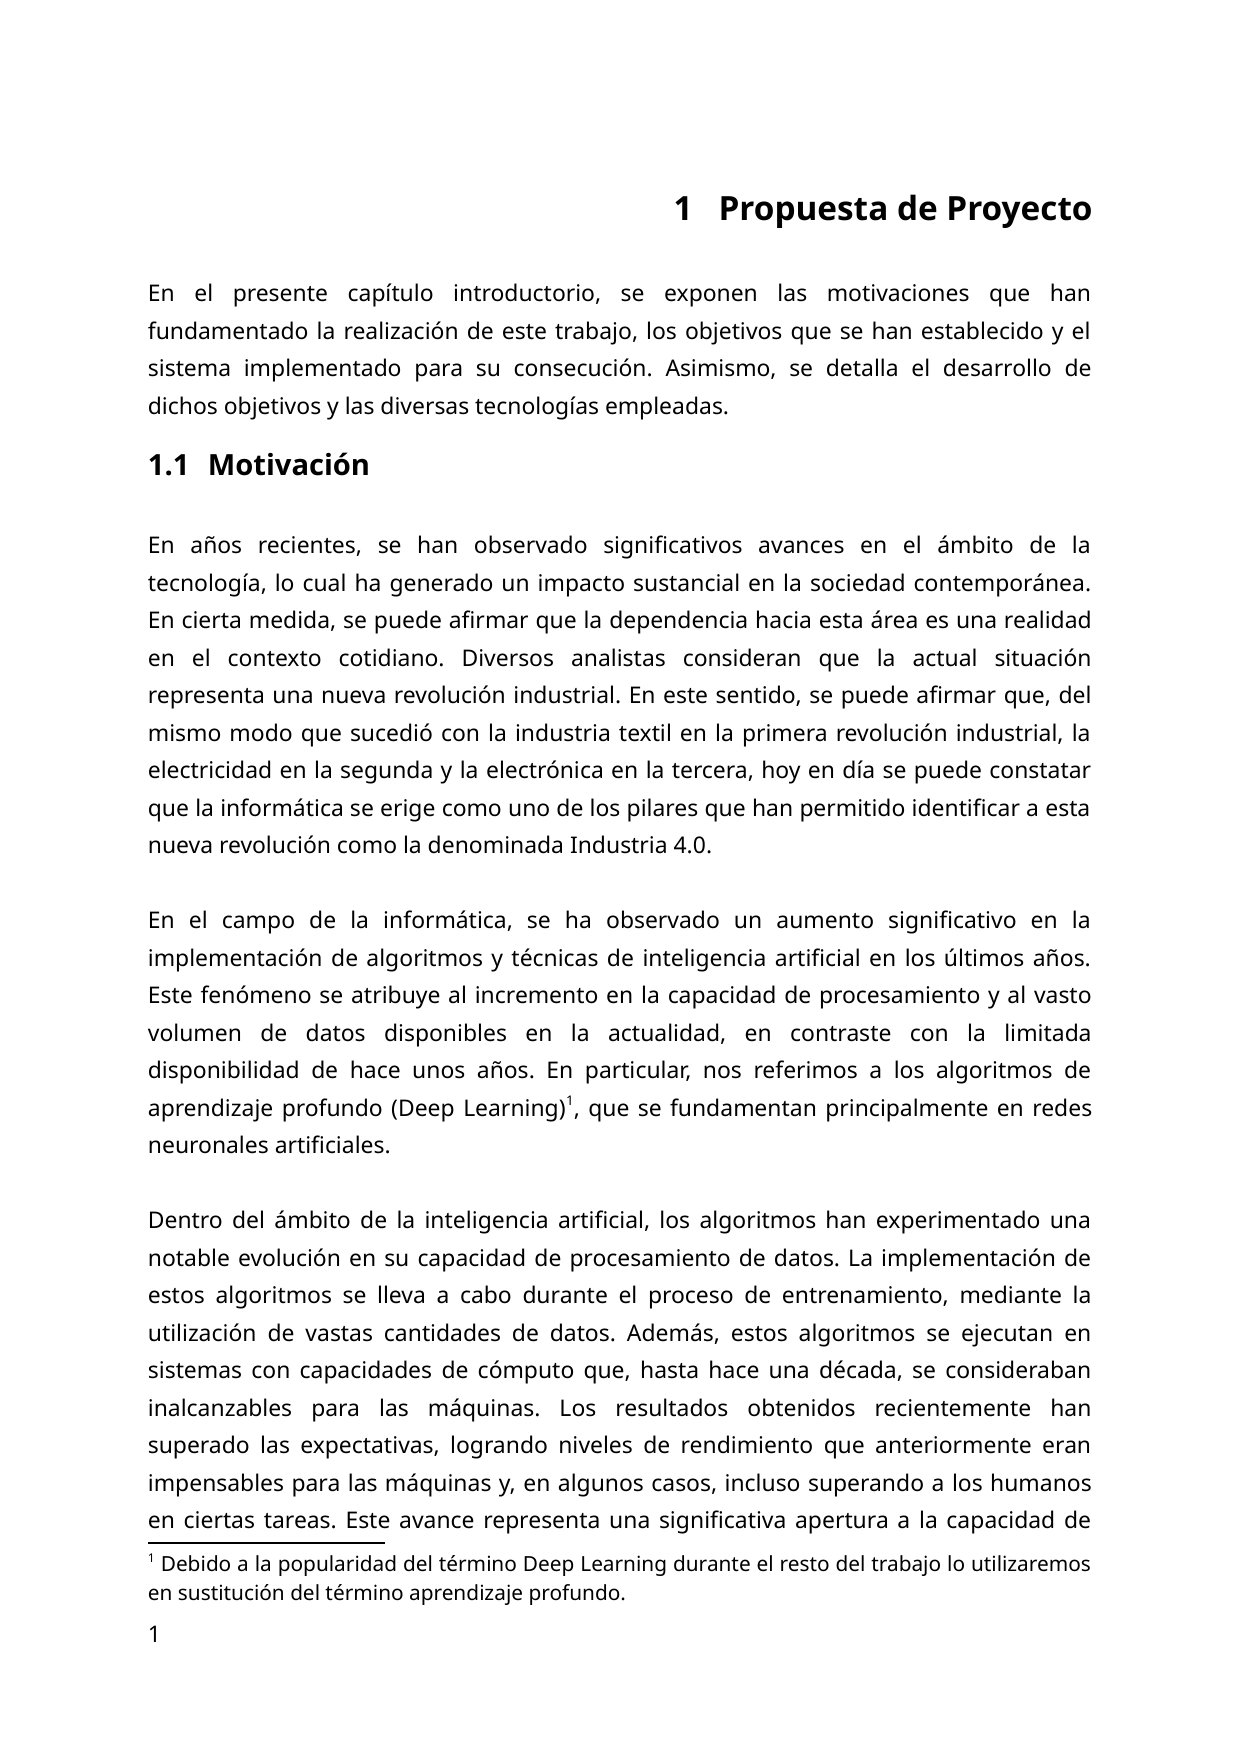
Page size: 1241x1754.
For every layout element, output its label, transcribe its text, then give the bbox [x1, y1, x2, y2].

text En el presente capítulo introductorio, se exponen las motivaciones que han fundamentado la realización de este trabajo, los objetivos que se han establecido y el sistema implementado para su consecución. Asimismo, se detalla el desarrollo de dichos objetivos y las diversas tecnologías empleadas. [148, 277, 1092, 421]
text En años recientes, se han observado significativos avances en el ámbito de la tecnología, lo cual ha generado un impacto sustancial en la sociedad contemporánea. En cierta medida, se puede afirmar que la dependencia hacia esta área es una realidad en el contexto cotidiano. Diversos analistas consideran que la actual situación representa una nueva revolución industrial. En este sentido, se puede afirmar que, del mismo modo que sucedió con la industria textil en la primera revolución industrial, la electricidad en la segunda y la electrónica en la tercera, hoy en día se puede constatar que la informática se erige como uno de los pilares que han permitido identificar a esta nueva revolución como la denominada Industria 4.0. [148, 529, 1092, 860]
subtitle Motivación [148, 444, 1092, 483]
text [148, 1204, 1092, 1535]
subtitle Propuesta de Proyecto [148, 185, 1092, 231]
text En el campo de la informática, se ha observado un aumento significativo en la implementación de algoritmos y técnicas de inteligencia artificial en los últimos años. Este fenómeno se atribuye al incremento en la capacidad de procesamiento y al vasto volumen de datos disponibles en la actualidad, en contraste con la limitada disponibilidad de hace unos años. En particular, nos referimos a los algoritmos de aprendizaje profundo (Deep Learning), que se fundamentan principalmente en redes neuronales artificiales. [148, 904, 1092, 1160]
